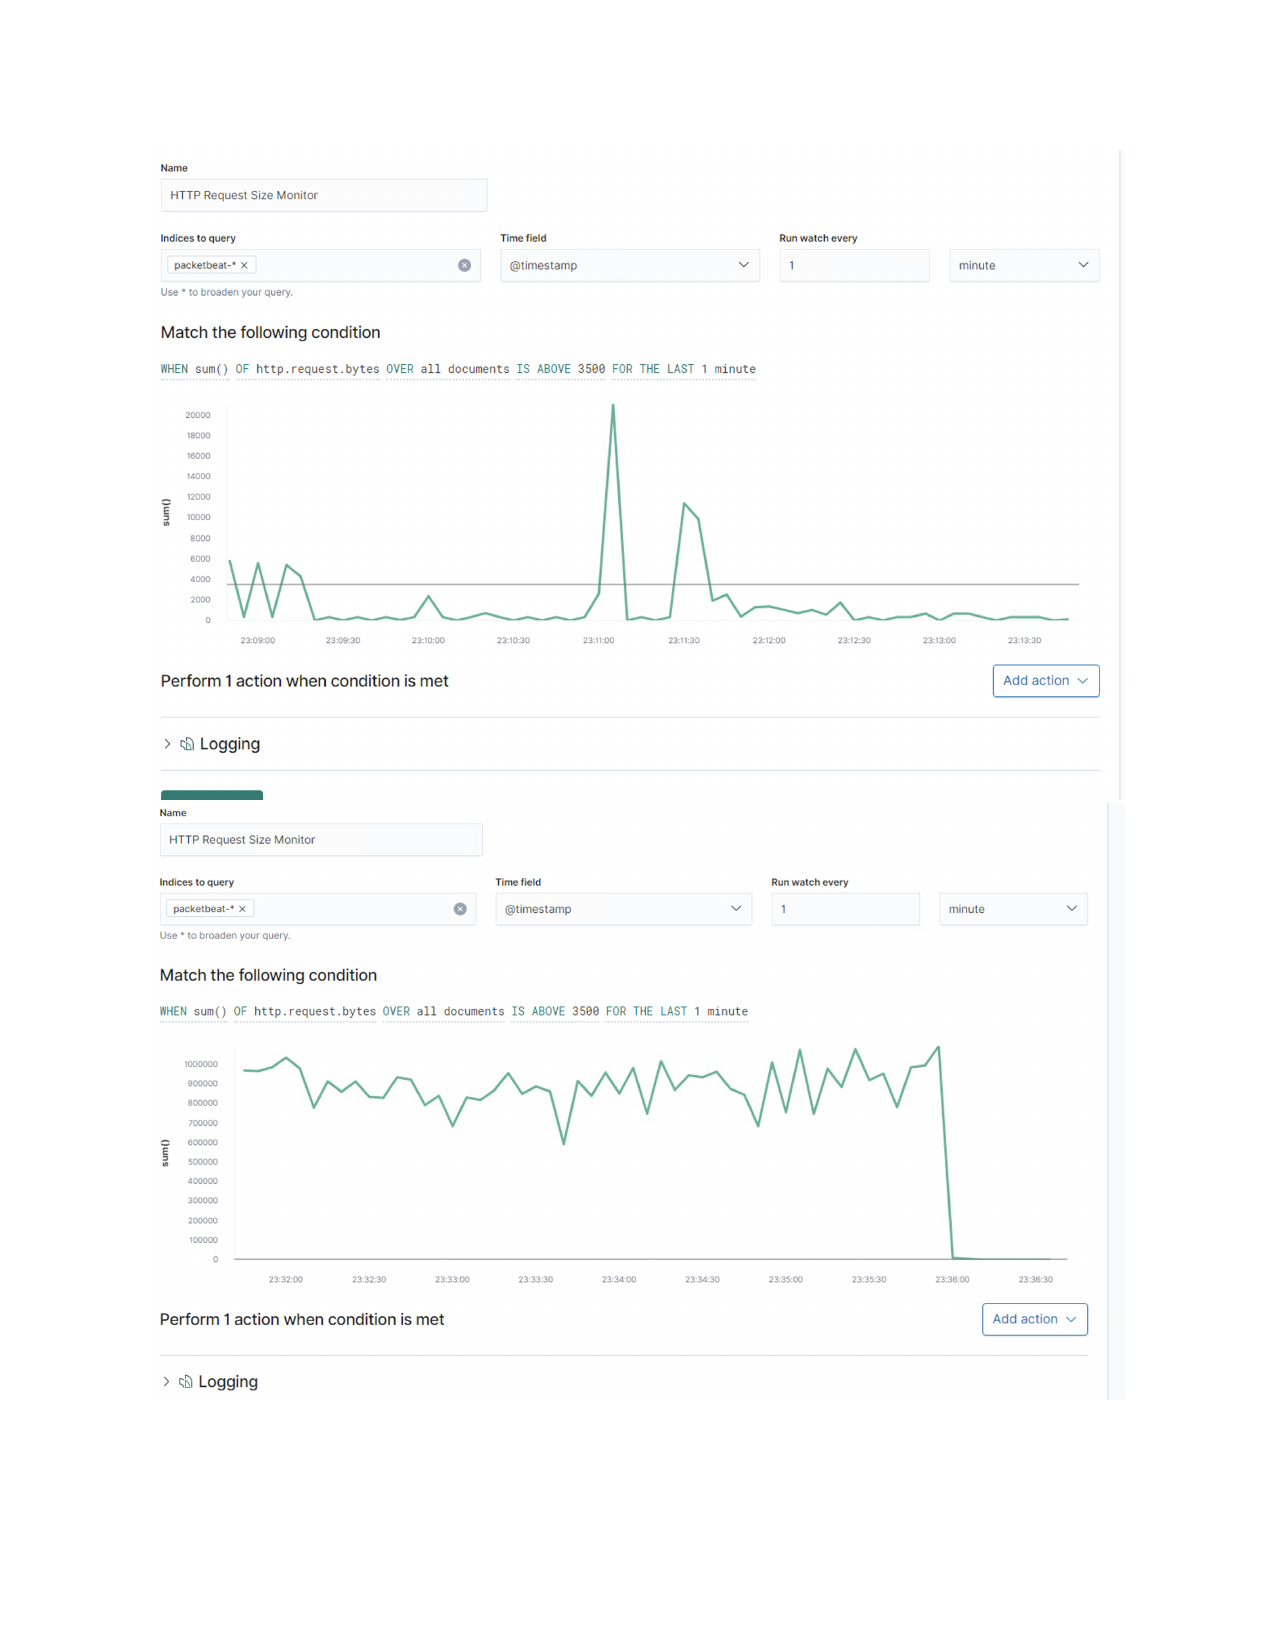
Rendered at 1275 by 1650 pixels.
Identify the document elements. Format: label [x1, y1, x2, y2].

picture [150, 150, 1125, 800]
picture [150, 803, 1125, 1400]
